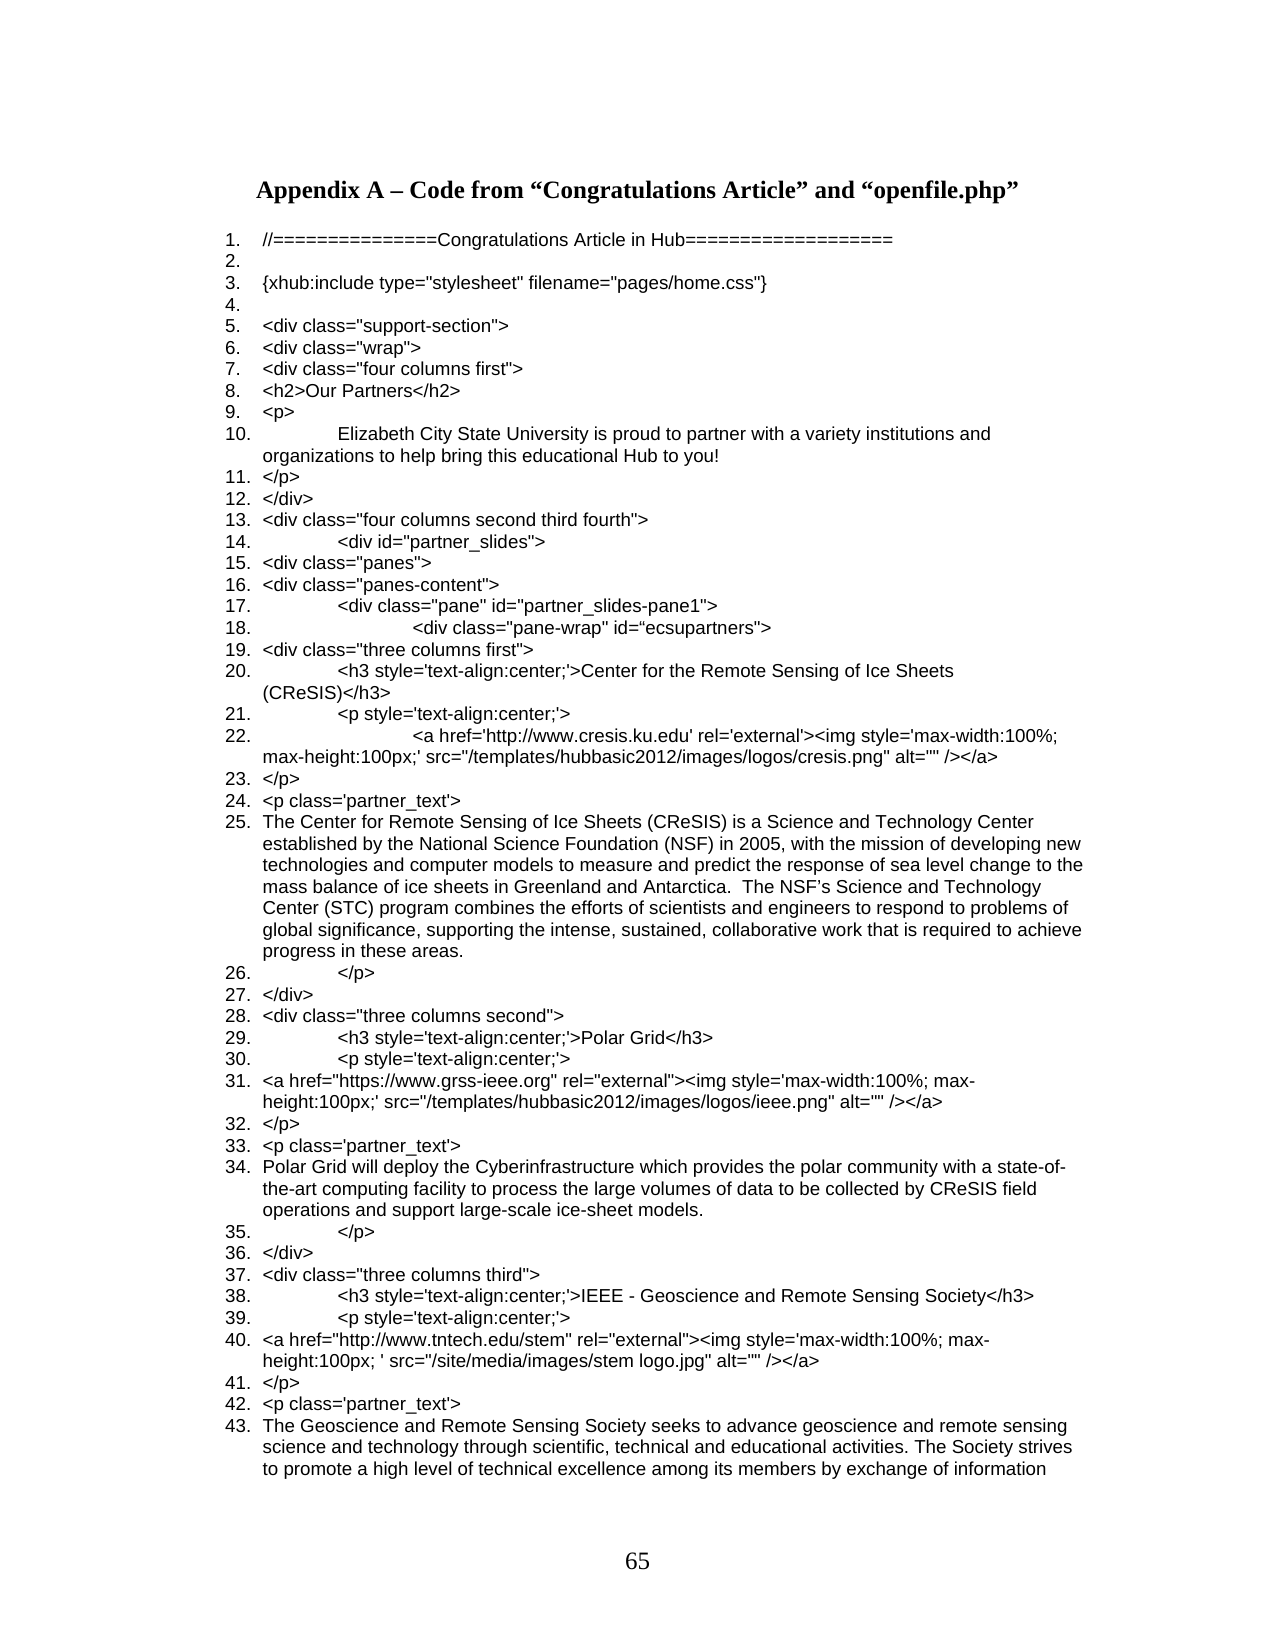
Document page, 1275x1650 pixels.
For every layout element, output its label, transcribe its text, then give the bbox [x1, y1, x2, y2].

list {xhub:include type="stylesheet" filename="pages/home.css"} [225, 272, 1087, 293]
list </p> [225, 1221, 1087, 1242]
list <div class="four columns second third fourth"> [225, 509, 1087, 531]
list </p> [225, 962, 1087, 983]
list <h3 style='text-align:center;'>Polar Grid</h3> [225, 1027, 1087, 1048]
list </p> [225, 466, 1087, 487]
list <p> [225, 401, 1087, 423]
list <div class="panes"> [225, 552, 1087, 574]
list </p> [225, 768, 1087, 789]
list Elizabeth City State University is proud to partner with a variety institutions and organizations to help bring this educational Hub to you! [225, 423, 1087, 466]
list </div> [225, 983, 1087, 1005]
list </div> [225, 1242, 1087, 1264]
list <div class="pane-wrap" id=“ecsupartners"> [225, 617, 1087, 638]
list </p> [225, 1372, 1087, 1393]
list <a href='http://www.cresis.ku.edu' rel='external'><img style='max-width:100%; max-height:100px;' src="/templates/hubbasic2012/images/logos/cresis.png" alt="" /></a> [225, 725, 1087, 768]
list <div class="four columns first"> [225, 358, 1087, 380]
list <div class="pane" id="partner_slides-pane1"> [225, 595, 1087, 617]
list Polar Grid will deploy the Cyberinfrastructure which provides the polar community with a state-of-the-art computing facility to process the large volumes of data to be collected by CReSIS field operations and support large-scale ice-sheet models. [225, 1156, 1087, 1221]
list <h3 style='text-align:center;'>IEEE - Geoscience and Remote Sensing Society</h3> [225, 1285, 1087, 1307]
list <div class="three columns third"> [225, 1264, 1087, 1285]
list <h2>Our Partners</h2> [225, 380, 1087, 401]
subtitle Appendix A – Code from “Congratulations Article” and “openfile.php” [187, 175, 1087, 204]
list <div class="panes-content"> [225, 574, 1087, 595]
list <div class="three columns second"> [225, 1005, 1087, 1027]
list The Center for Remote Sensing of Ice Sheets (CReSIS) is a Science and Technology Center established by the National Science Foundation (NSF) in 2005, with the mission of developing new technologies and computer models to measure and predict the response of sea level change to the mass balance of ice sheets in Greenland and Antarctica. The NSF’s Science and Technology Center (STC) program combines the efforts of scientists and engineers to respond to problems of global significance, supporting the intense, sustained, collaborative work that is required to achieve progress in these areas. [225, 811, 1087, 962]
list <p style='text-align:center;'> [225, 1048, 1087, 1070]
list <a href="http://www.tntech.edu/stem" rel="external"><img style='max-width:100%; max-height:100px; ' src="/site/media/images/stem logo.jpg" alt="" /></a> [225, 1328, 1087, 1372]
list <p class='partner_text'> [225, 1134, 1087, 1156]
list <div id="partner_slides"> [225, 531, 1087, 552]
list //===============Congratulations Article in Hub=================== [225, 229, 1087, 250]
list <p class='partner_text'> [225, 1393, 1087, 1415]
list <div class="support-section"> [225, 315, 1087, 337]
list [225, 1415, 1087, 1479]
list </p> [225, 1113, 1087, 1134]
list <p style='text-align:center;'> [225, 703, 1087, 725]
list <a href="https://www.grss-ieee.org" rel="external"><img style='max-width:100%; max-height:100px;' src="/templates/hubbasic2012/images/logos/ieee.png" alt="" /></a> [225, 1070, 1087, 1113]
list </div> [225, 487, 1087, 509]
list <div class="three columns first"> [225, 638, 1087, 660]
list <h3 style='text-align:center;'>Center for the Remote Sensing of Ice Sheets (CReSIS)</h3> [225, 660, 1087, 703]
list <div class="wrap"> [225, 337, 1087, 358]
list <p class='partner_text'> [225, 789, 1087, 811]
list <p style='text-align:center;'> [225, 1307, 1087, 1328]
